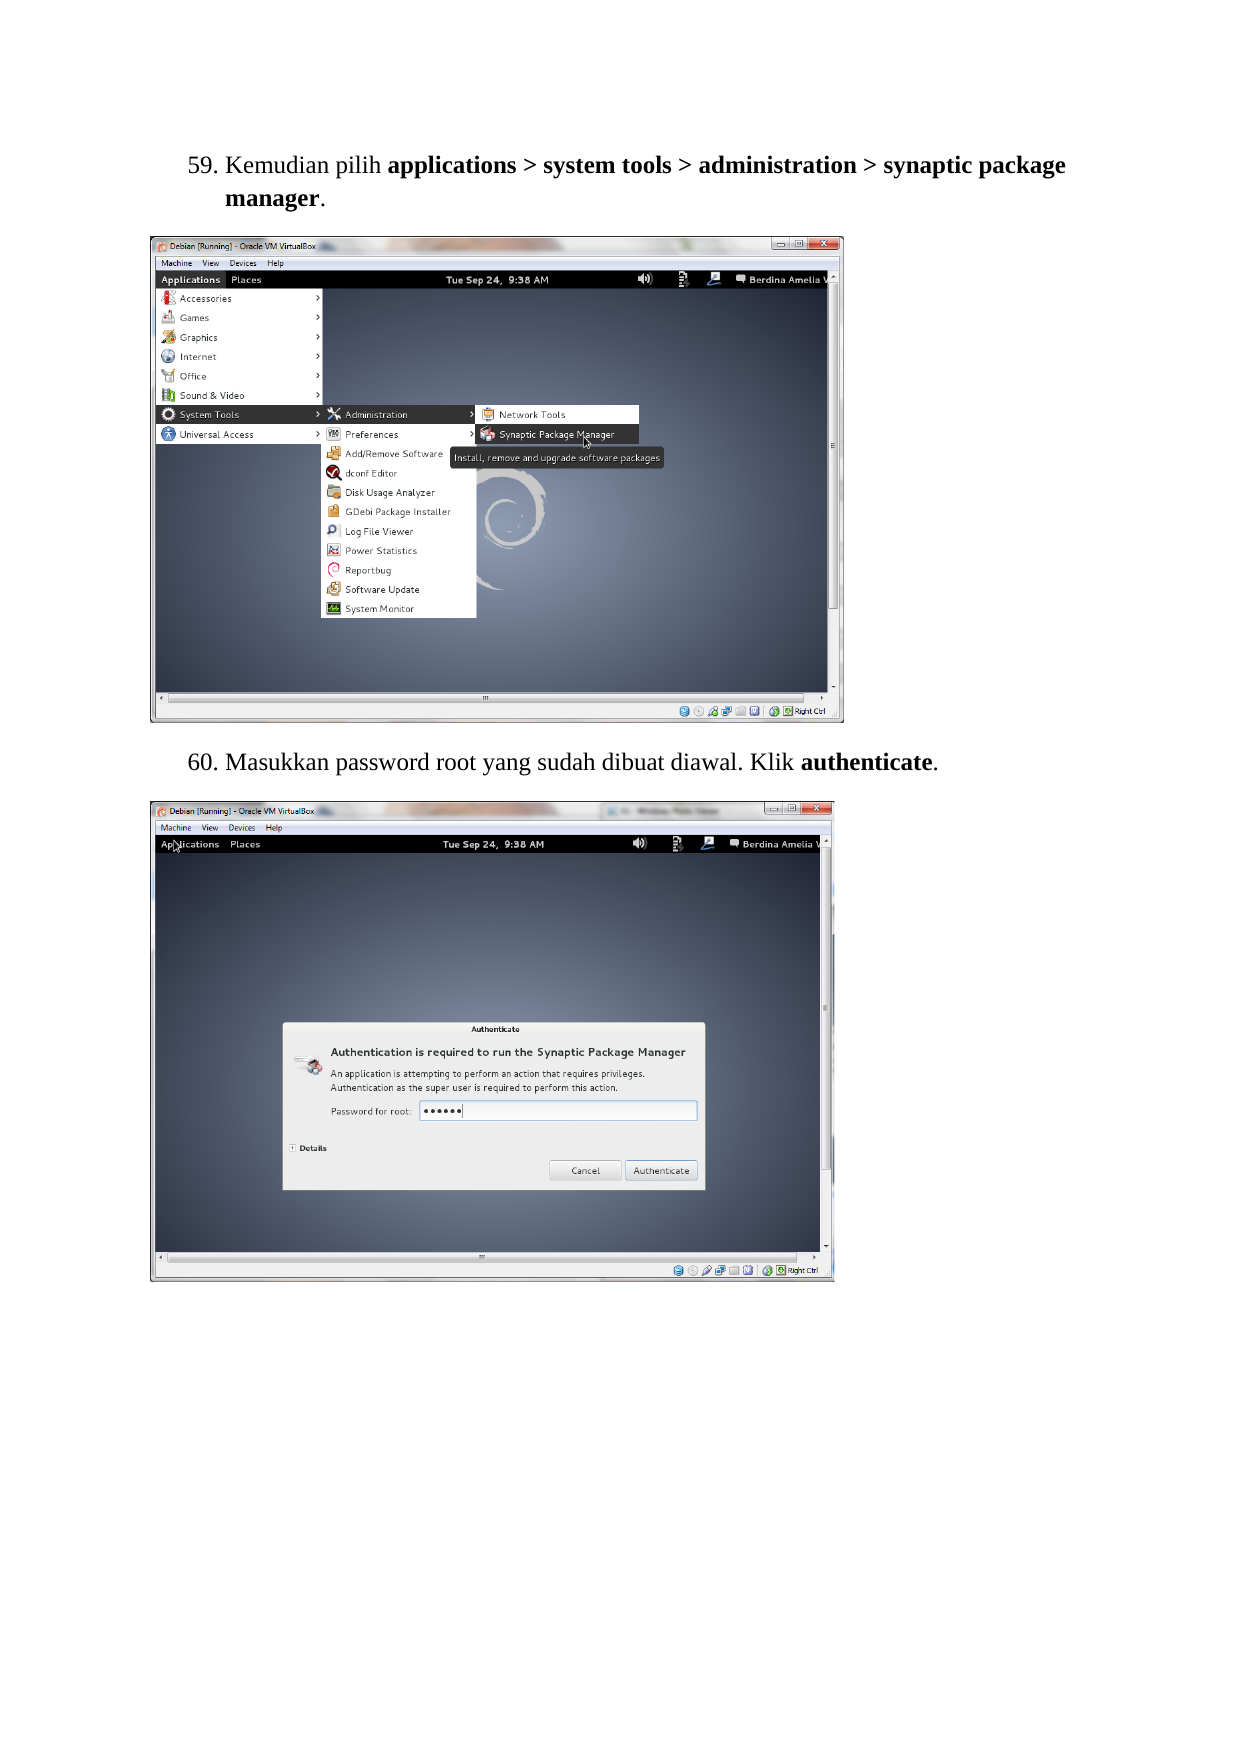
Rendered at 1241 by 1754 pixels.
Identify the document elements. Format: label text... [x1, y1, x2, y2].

list Masukkan password root yang sudah dibuat diawal. Klik authenticate. [187, 747, 1090, 776]
list Kemudian pilih applications > system tools > administration > synaptic package manager. [187, 150, 1090, 212]
picture [150, 801, 835, 1282]
picture [150, 236, 844, 723]
